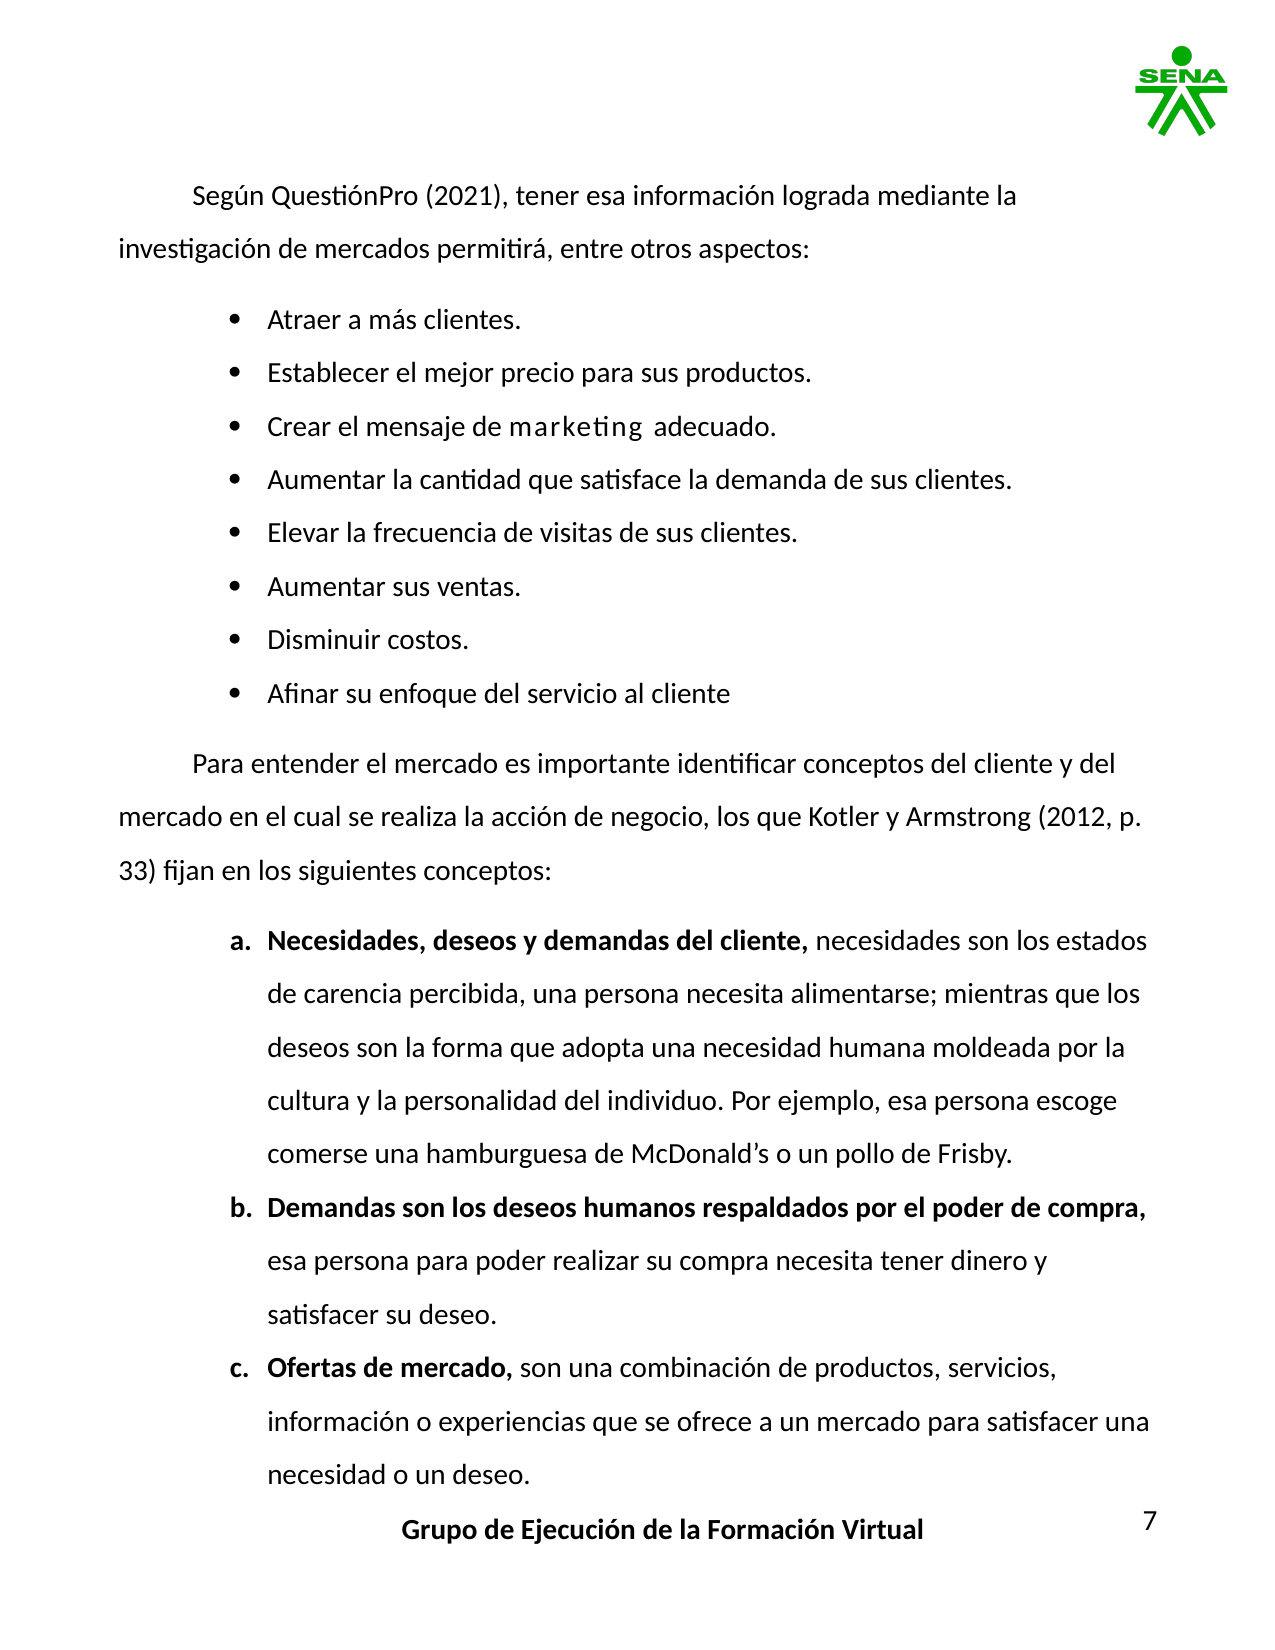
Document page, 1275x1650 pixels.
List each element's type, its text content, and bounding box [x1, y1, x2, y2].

list Crear el mensaje de marketing adecuado. [229, 408, 1157, 443]
list Establecer el mejor precio para sus productos. [229, 354, 1157, 390]
list Afinar su enfoque del servicio al cliente [229, 675, 1157, 710]
list Ofertas de mercado, son una combinación de productos, servicios, información o experiencias que se ofrece a un mercado para satisfacer una necesidad o un deseo. [229, 1349, 1157, 1492]
list Necesidades, deseos y demandas del cliente, necesidades son los estados de carencia percibida, una persona necesita alimentarse; mientras que los deseos son la forma que adopta una necesidad humana moldeada por la cultura y la personalidad del individuo. Por ejemplo, esa persona escoge comerse una hamburguesa de McDonald’s o un pollo de Frisby. [229, 922, 1157, 1171]
list Elevar la frecuencia de visitas de sus clientes. [229, 514, 1157, 550]
list Aumentar la cantidad que satisface la demanda de sus clientes. [229, 461, 1157, 497]
text Para entender el mercado es importante identificar conceptos del cliente y del mercado en el cual se realiza la acción de negocio, los que Kotler y Armstrong (2012, p. 33) fijan en los siguientes conceptos: [118, 745, 1157, 887]
list Disminuir costos. [229, 621, 1157, 657]
text Según QuestiónPro (2021), tener esa información lograda mediante la investigación de mercados permitirá, entre otros aspectos: [118, 177, 1157, 266]
list Demandas son los deseos humanos respaldados por el poder de compra, esa persona para poder realizar su compra necesita tener dinero y satisfacer su deseo. [229, 1189, 1157, 1332]
list Aumentar sus ventas. [229, 568, 1157, 603]
list Atraer a más clientes. [229, 301, 1157, 336]
picture [1135, 46, 1228, 136]
